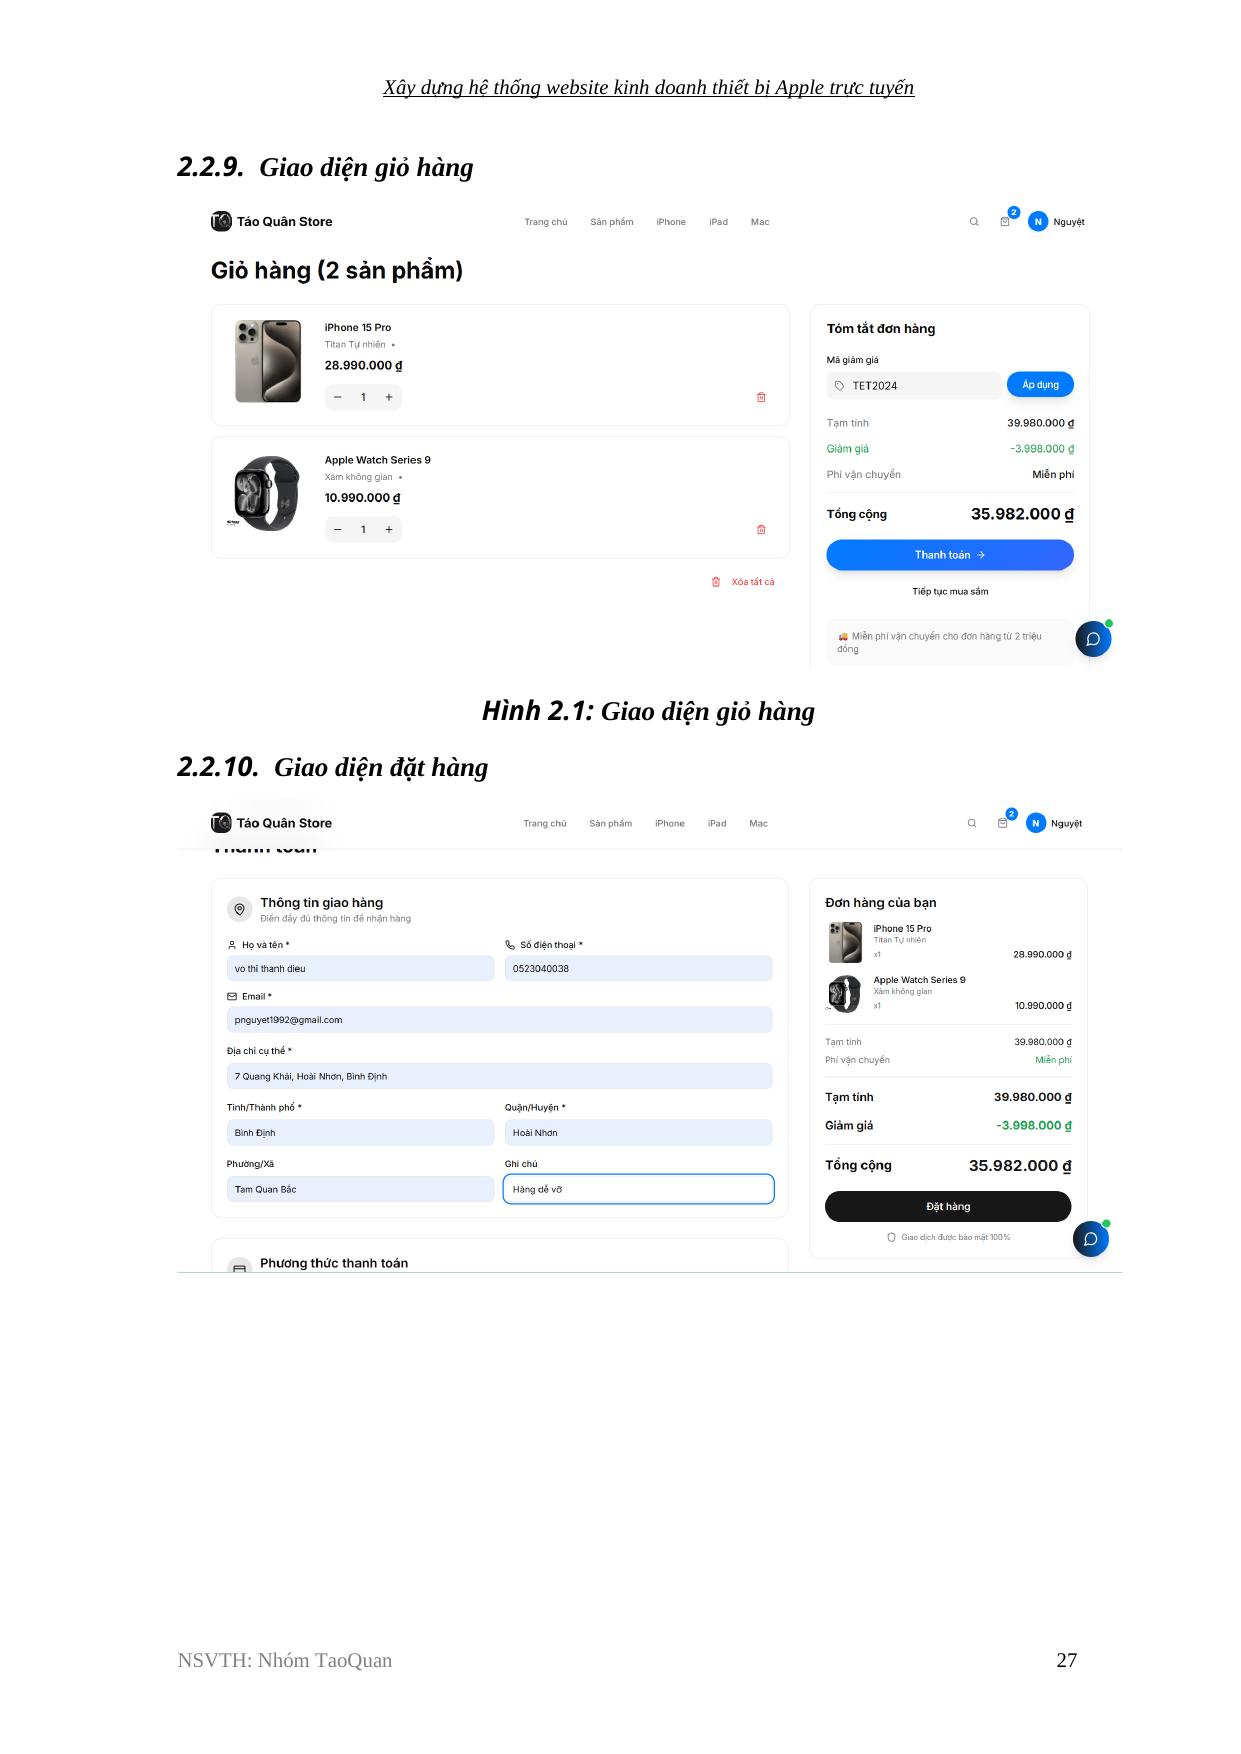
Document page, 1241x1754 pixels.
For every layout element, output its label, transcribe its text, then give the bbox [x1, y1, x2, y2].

subtitle Giao diện đặt hàng [177, 747, 1122, 784]
subtitle Giao diện giỏ hàng [177, 691, 1122, 728]
picture [177, 799, 1123, 1273]
picture [177, 199, 1123, 670]
subtitle Giao diện giỏ hàng [177, 148, 1122, 184]
